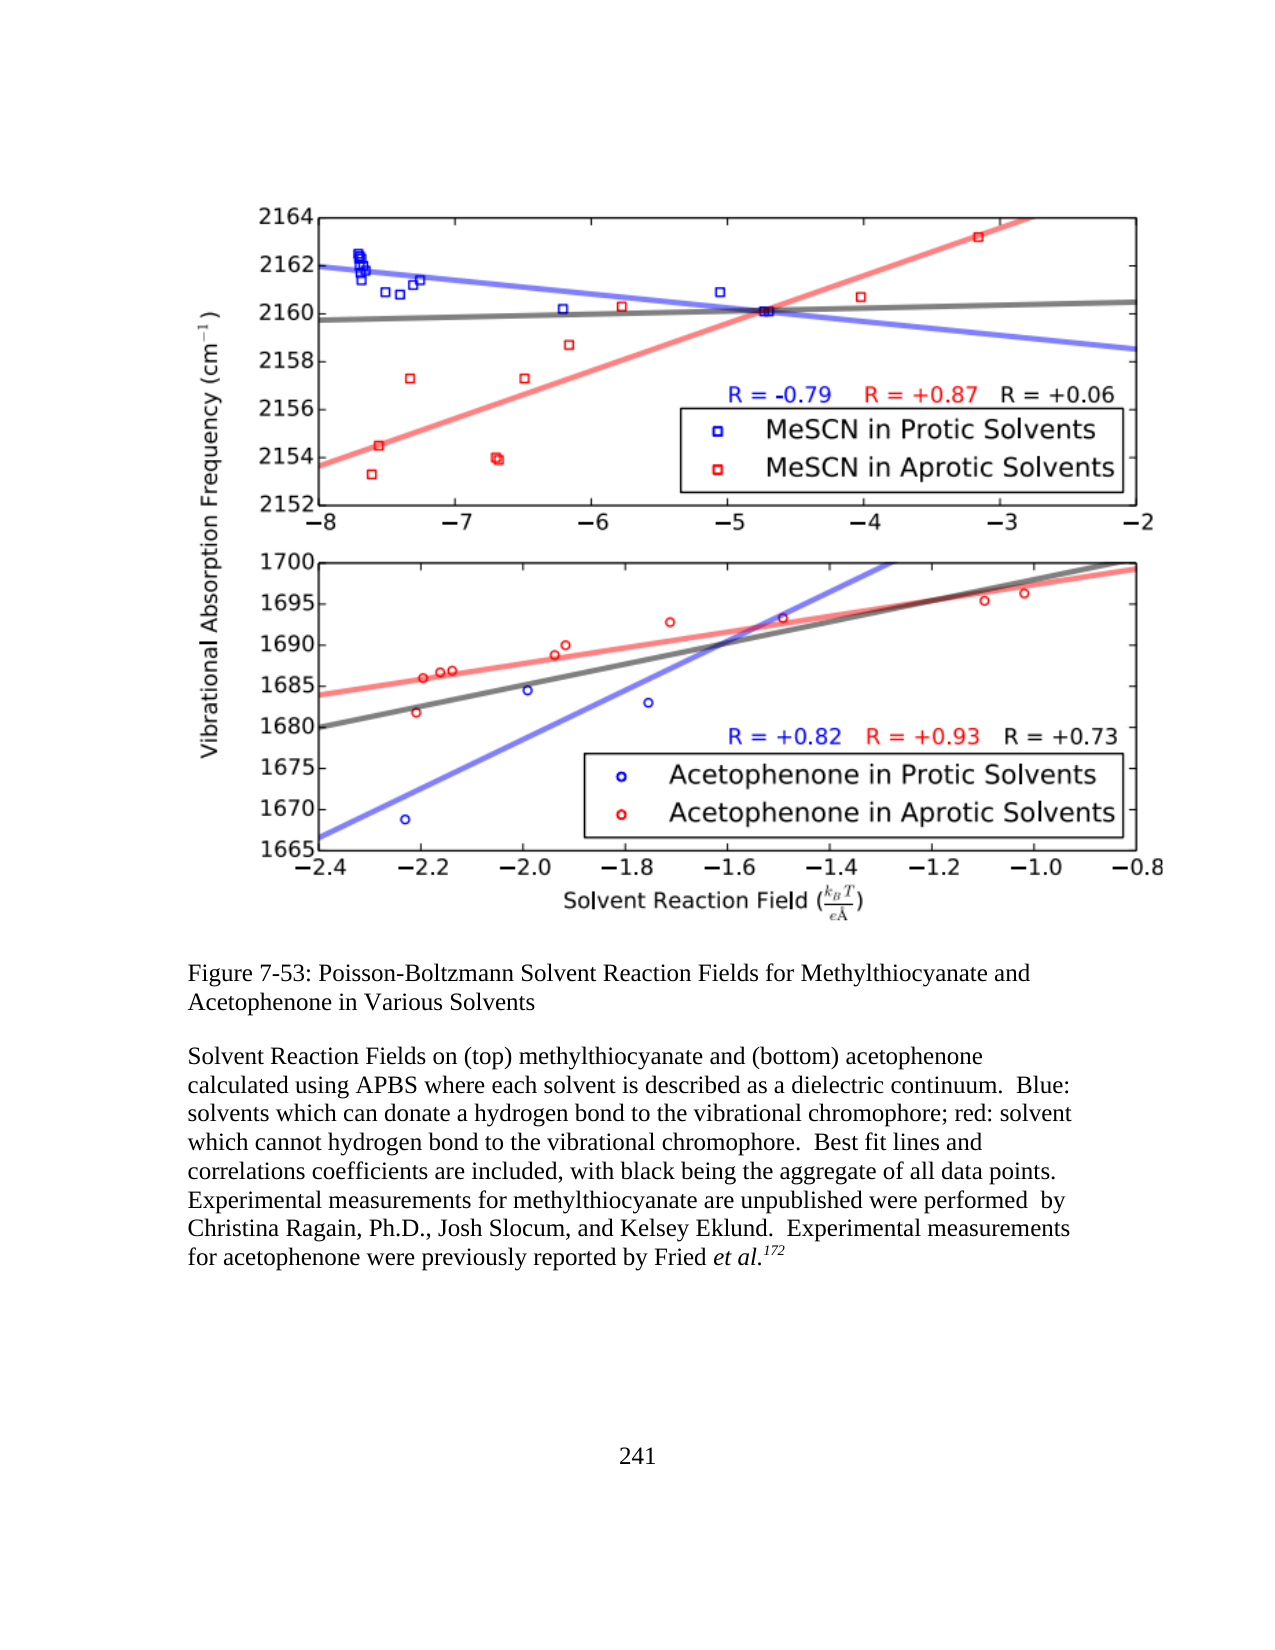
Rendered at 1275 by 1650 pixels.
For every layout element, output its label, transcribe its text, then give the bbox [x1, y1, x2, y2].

text Solvent Reaction Fields on (top) methylthiocyanate and (bottom) acetophenone calculated using APBS where each solvent is described as a dielectric continuum. Blue: solvents which can donate a hydrogen bond to the vibrational chromophore; red: solvent which cannot hydrogen bond to the vibrational chromophore. Best fit lines and correlations coefficients are included, with black being the aggregate of all data points. Experimental measurements for methylthiocyanate are unpublished were performed by Christina Ragain, Ph.D., Josh Slocum, and Kelsey Eklund. Experimental measurements for acetophenone were previously reported by Fried et al.172 [187, 1041, 1087, 1271]
